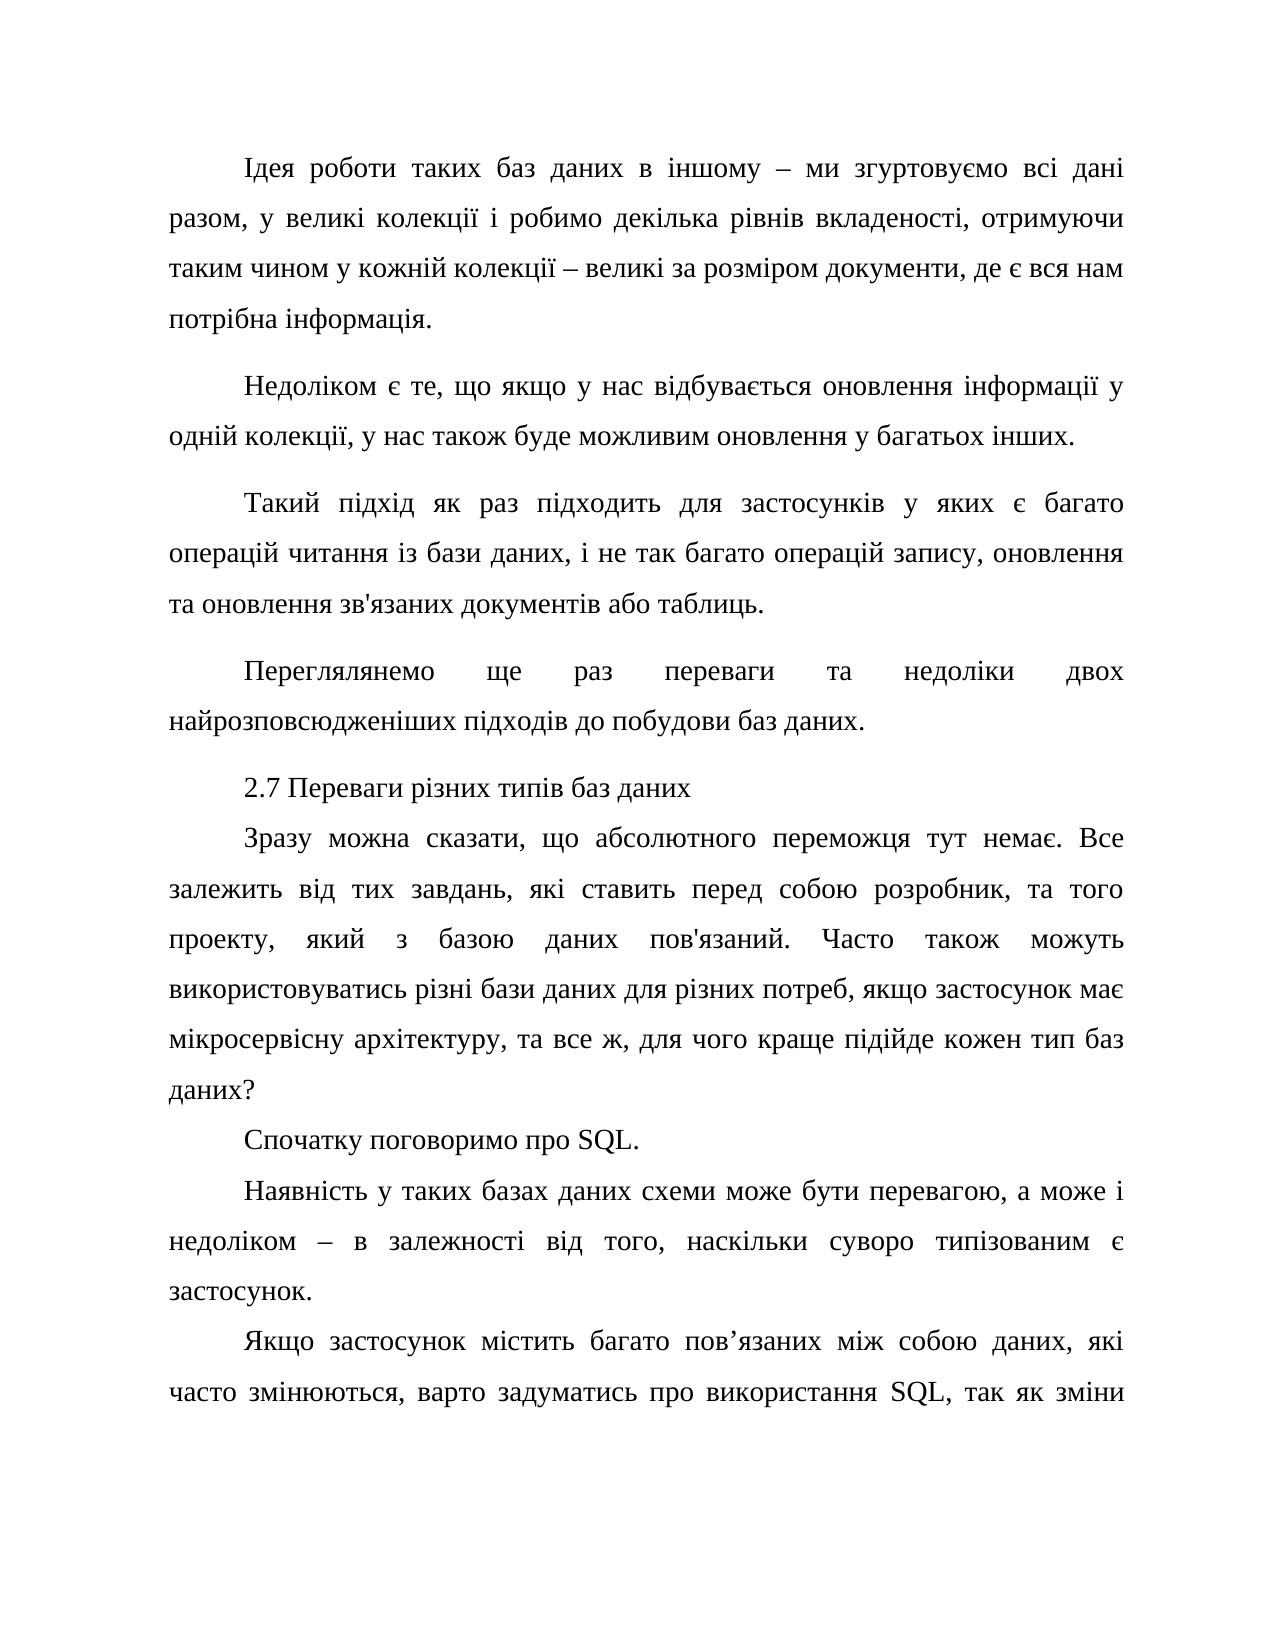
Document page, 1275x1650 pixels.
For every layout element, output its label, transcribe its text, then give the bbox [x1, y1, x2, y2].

text Переглялянемо ще раз переваги та недоліки двох найрозповсюдженіших підходів до побудови баз даних. [169, 653, 1125, 737]
text Ідея роботи таких баз даних в іншому – ми згуртовуємо всі дані разом, у великі колекції і робимо декілька рівнів вкладеності, отримуючи таким чином у кожній колекції – великі за розміром документи, де є вся нам потрібна інформація. [169, 150, 1125, 334]
text Наявність у таких базах даних схеми може бути перевагою, а може і недоліком – в залежності від того, наскільки суворо типізованим є застосунок. [169, 1173, 1125, 1307]
text Такий підхід як раз підходить для застосунків у яких є багато операцій читання із бази даних, і не так багато операцій запису, оновлення та оновлення зв'язаних документів або таблиць. [169, 485, 1125, 619]
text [169, 1323, 1125, 1407]
text Спочатку поговоримо про SQL. [169, 1122, 1125, 1156]
text Зразу можна сказати, що абсолютного переможця тут немає. Все залежить від тих завдань, які ставить перед собою розробник, та того проекту, який з базою даних пов'язаний. Часто також можуть використовуватись різні бази даних для різних потреб, якщо застосунок має мікросервісну архітектуру, та все ж, для чого краще підійде кожен тип баз даних? [169, 820, 1125, 1106]
text Недоліком є те, що якщо у нас відбувається оновлення інформації у одній колекції, у нас також буде можливим оновлення у багатьох інших. [169, 368, 1125, 452]
text 2.7 Переваги різних типів баз даних [169, 770, 1125, 804]
